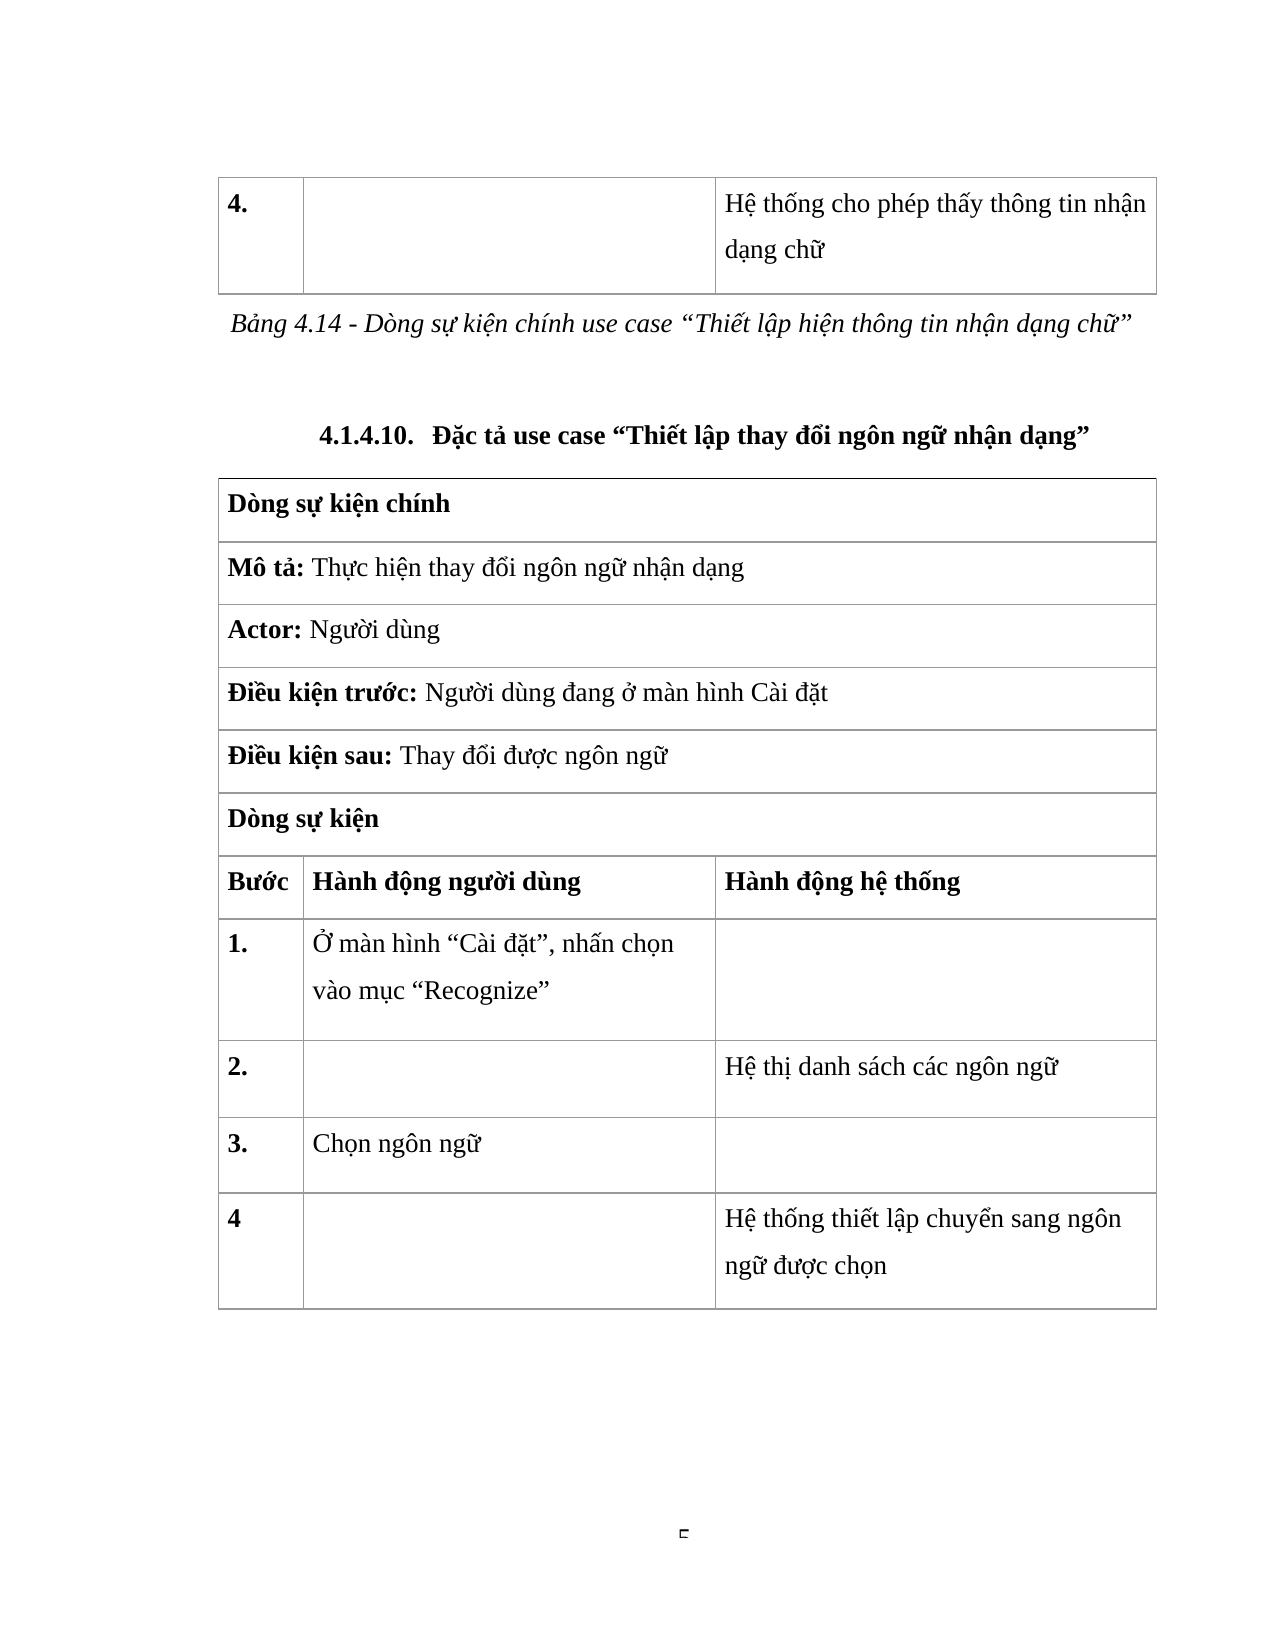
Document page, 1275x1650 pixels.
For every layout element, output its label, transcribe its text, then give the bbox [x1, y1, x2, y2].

table_cell Actor: Người dùng [219, 605, 1156, 666]
table_header Hệ thống cho phép thấy thông tin nhận dạng chữ [716, 178, 1156, 293]
table_cell [304, 1041, 715, 1117]
table_cell Hệ thống thiết lập chuyển sang ngôn ngữ được chọn [716, 1194, 1156, 1308]
table_cell Điều kiện trước: Người dùng đang ở màn hình Cài đặt [219, 668, 1156, 729]
subtitle Đặc tả use case “Thiết lập thay đổi ngôn ngữ nhận dạng” [319, 419, 1219, 450]
table_cell Mô tả: Thực hiện thay đổi ngôn ngữ nhận dạng [219, 543, 1156, 603]
table_cell Hành động người dùng [304, 857, 715, 918]
table_header Dòng sự kiện chính [219, 479, 1156, 541]
table_cell [716, 1118, 1156, 1192]
table_cell Bước [219, 857, 303, 918]
table_cell Hệ thị danh sách các ngôn ngữ [716, 1041, 1156, 1117]
table_header [304, 178, 715, 293]
table_cell Hành động hệ thống [716, 857, 1156, 918]
table_cell Ở màn hình “Cài đặt”, nhấn chọn vào mục “Recognize” [304, 920, 715, 1040]
table_cell 3. [219, 1118, 303, 1192]
table_cell Dòng sự kiện [219, 794, 1156, 855]
table_cell [304, 1194, 715, 1308]
table_cell Điều kiện sau: Thay đổi được ngôn ngữ [219, 731, 1156, 792]
table_cell 4 [219, 1194, 303, 1308]
table_cell 1. [219, 920, 303, 1040]
text Bảng 4.14 - Dòng sự kiện chính use case “Thiết lập hiện thông tin nhận dạng chữ” [230, 307, 1219, 339]
table_cell Chọn ngôn ngữ [304, 1118, 715, 1192]
table_header 4. [219, 178, 303, 293]
table_cell 2. [219, 1041, 303, 1117]
table_cell [716, 920, 1156, 1040]
